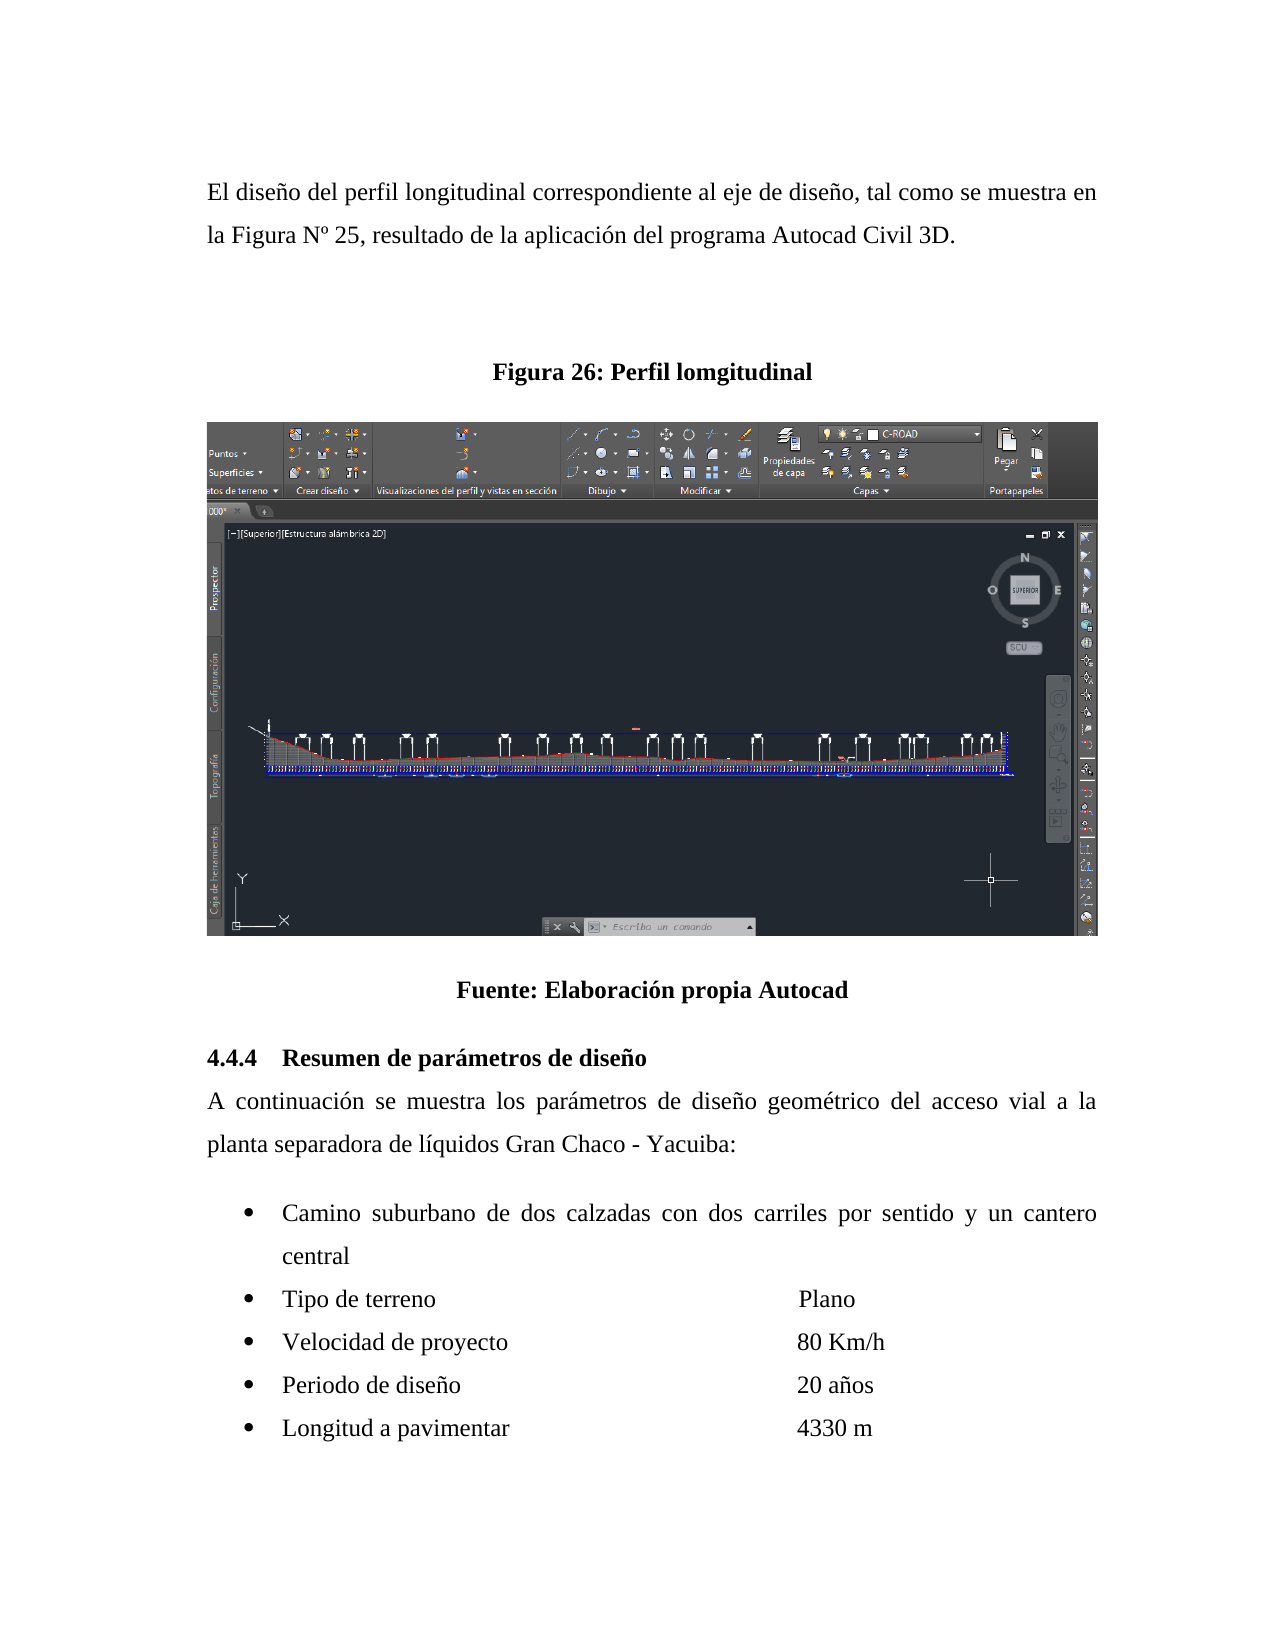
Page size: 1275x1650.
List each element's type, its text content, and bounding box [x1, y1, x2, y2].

list Velocidad de proyecto 80 Km/h [244, 1327, 1098, 1356]
list Periodo de diseño 20 años [244, 1370, 1098, 1399]
subtitle Resumen de parámetros de diseño [207, 1043, 1098, 1072]
text El diseño del perfil longitudinal correspondiente al eje de diseño, tal como se muestra en la Figura Nº 25, resultado de la aplicación del programa Autocad Civil 3D. [207, 177, 1098, 249]
list Longitud a pavimentar 4330 m [244, 1413, 1098, 1442]
text A continuación se muestra los parámetros de diseño geométrico del acceso vial a la planta separadora de líquidos Gran Chaco - Yacuiba: [207, 1086, 1098, 1158]
text Fuente: Elaboración propia Autocad [207, 975, 1098, 1004]
list Camino suburbano de dos calzadas con dos carriles por sentido y un cantero central [244, 1198, 1098, 1269]
list Tipo de terreno Plano [244, 1284, 1098, 1313]
